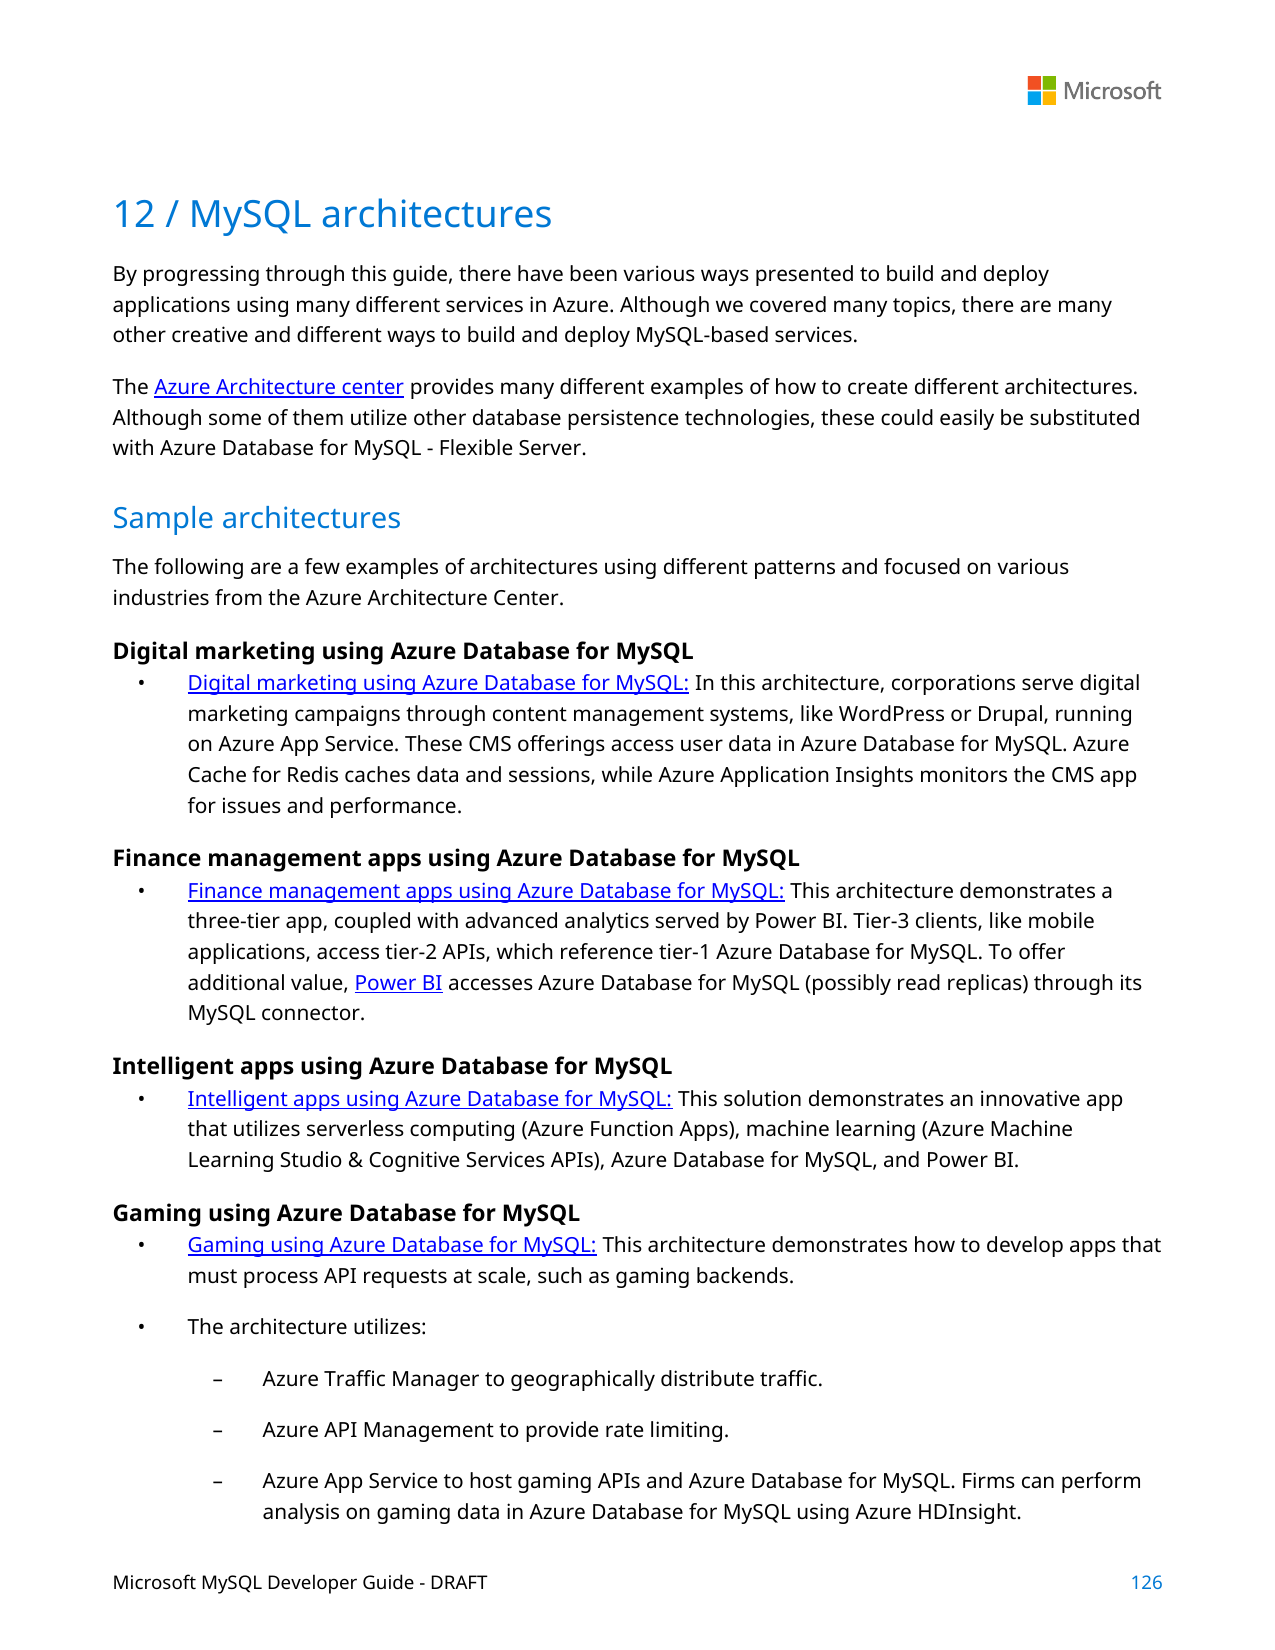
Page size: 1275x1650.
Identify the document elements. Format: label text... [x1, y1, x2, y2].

list Intelligent apps using Azure Database for MySQL: This solution demonstrates an innovative app that utilizes serverless computing (Azure Function Apps), machine learning (Azure Machine Learning Studio & Cognitive Services APIs), Azure Database for MySQL, and Power BI. [137, 1084, 1162, 1173]
text The following are a few examples of architectures using different patterns and focused on various industries from the Azure Architecture Center. [112, 552, 1162, 612]
list Azure API Management to provide rate limiting. [212, 1415, 1162, 1444]
list The architecture utilizes: [137, 1312, 1162, 1341]
subtitle Finance management apps using Azure Database for MySQL [112, 842, 1162, 873]
subtitle Sample architectures [112, 497, 1162, 537]
list Digital marketing using Azure Database for MySQL: In this architecture, corporations serve digital marketing campaigns through content management systems, like WordPress or Drupal, running on Azure App Service. These CMS offerings access user data in Azure Database for MySQL. Azure Cache for Redis caches data and sessions, while Azure Application Insights monitors the CMS app for issues and performance. [137, 668, 1162, 819]
list Azure App Service to host gaming APIs and Azure Database for MySQL. Firms can perform analysis on gaming data in Azure Database for MySQL using Azure HDInsight. [212, 1467, 1162, 1526]
subtitle Gaming using Azure Database for MySQL [112, 1196, 1162, 1228]
picture [1026, 75, 1163, 107]
list Finance management apps using Azure Database for MySQL: This architecture demonstrates a three-tier app, coupled with advanced analytics served by Power BI. Tier-3 clients, like mobile applications, access tier-2 APIs, which reference tier-1 Azure Database for MySQL. To offer additional value, Power BI accesses Azure Database for MySQL (possibly read replicas) through its MySQL connector. [137, 876, 1162, 1027]
list Azure Traffic Manager to geographically distribute traffic. [212, 1364, 1162, 1392]
subtitle Intelligent apps using Azure Database for MySQL [112, 1050, 1162, 1081]
subtitle Digital marketing using Azure Database for MySQL [112, 634, 1162, 666]
text The Azure Architecture center provides many different examples of how to create different architectures. Although some of them utilize other database persistence technologies, these could easily be substituted with Azure Database for MySQL - Flexible Server. [112, 372, 1162, 462]
list Gaming using Azure Database for MySQL: This architecture demonstrates how to develop apps that must process API requests at scale, such as gaming backends. [137, 1230, 1162, 1289]
text By progressing through this guide, there have been various ways presented to build and deploy applications using many different services in Azure. Although we covered many topics, there are many other creative and different ways to build and deploy MySQL-based services. [112, 259, 1162, 349]
subtitle 12 / MySQL architectures [112, 187, 1162, 238]
